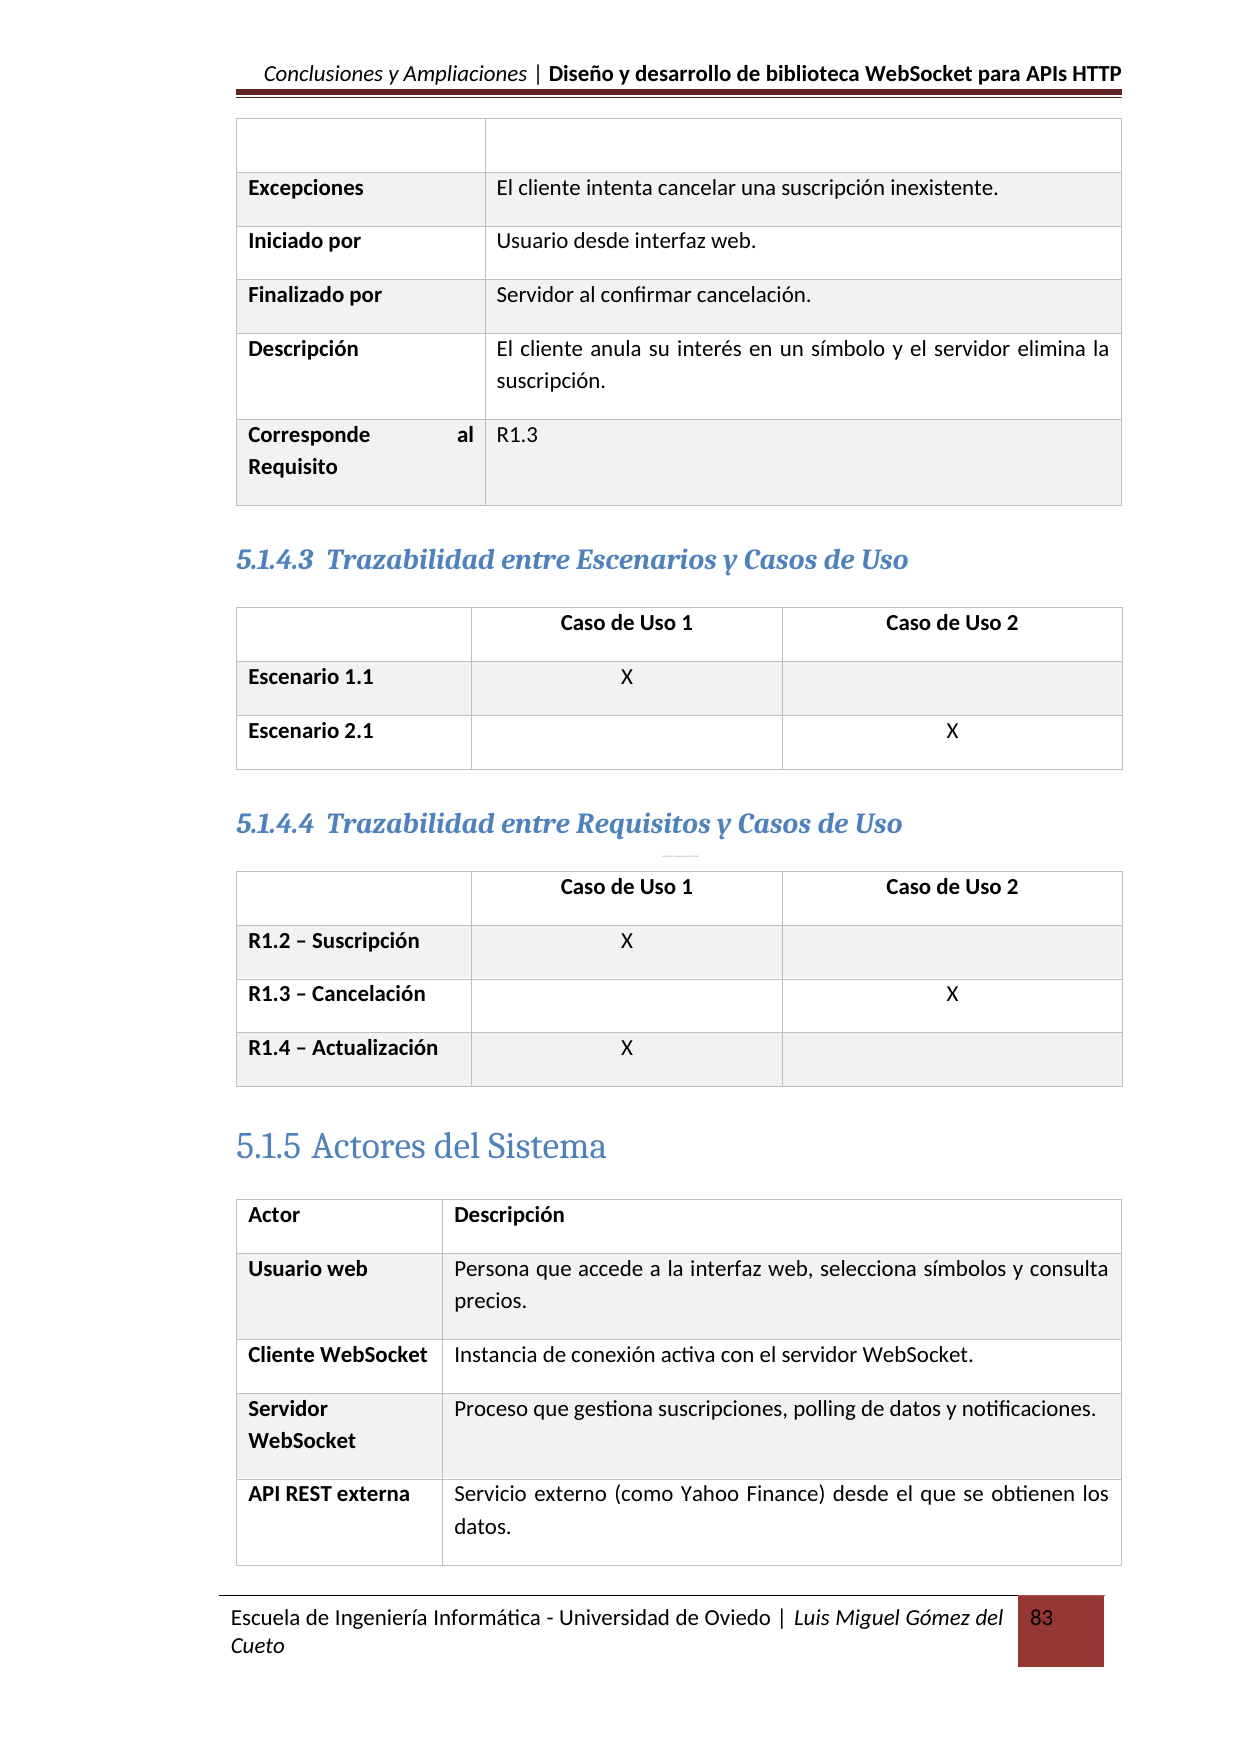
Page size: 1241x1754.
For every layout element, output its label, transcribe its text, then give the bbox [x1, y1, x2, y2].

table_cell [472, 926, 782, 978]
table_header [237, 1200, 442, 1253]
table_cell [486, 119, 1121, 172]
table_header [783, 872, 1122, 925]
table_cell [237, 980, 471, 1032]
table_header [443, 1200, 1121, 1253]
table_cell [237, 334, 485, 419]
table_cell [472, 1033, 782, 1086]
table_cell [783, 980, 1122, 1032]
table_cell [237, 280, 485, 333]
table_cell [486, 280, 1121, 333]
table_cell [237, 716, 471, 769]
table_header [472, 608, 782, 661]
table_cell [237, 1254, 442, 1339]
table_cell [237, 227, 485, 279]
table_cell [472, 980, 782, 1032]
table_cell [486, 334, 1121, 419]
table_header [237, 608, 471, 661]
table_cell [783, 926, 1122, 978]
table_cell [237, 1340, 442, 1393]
subtitle Trazabilidad entre Requisitos y Casos de Uso [236, 807, 1122, 841]
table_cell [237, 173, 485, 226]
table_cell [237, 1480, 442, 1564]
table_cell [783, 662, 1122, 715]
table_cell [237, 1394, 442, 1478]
subtitle Actores del Sistema [236, 1124, 1122, 1168]
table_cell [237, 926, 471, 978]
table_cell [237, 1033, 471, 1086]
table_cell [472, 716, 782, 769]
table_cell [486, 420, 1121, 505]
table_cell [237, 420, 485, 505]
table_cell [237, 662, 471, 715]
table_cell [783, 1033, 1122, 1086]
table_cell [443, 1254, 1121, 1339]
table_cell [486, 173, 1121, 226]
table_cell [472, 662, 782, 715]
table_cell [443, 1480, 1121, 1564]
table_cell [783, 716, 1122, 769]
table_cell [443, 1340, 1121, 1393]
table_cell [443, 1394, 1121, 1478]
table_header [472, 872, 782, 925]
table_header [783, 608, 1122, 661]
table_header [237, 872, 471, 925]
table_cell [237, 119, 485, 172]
subtitle Trazabilidad entre Escenarios y Casos de Uso [236, 543, 1122, 577]
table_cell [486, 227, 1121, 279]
